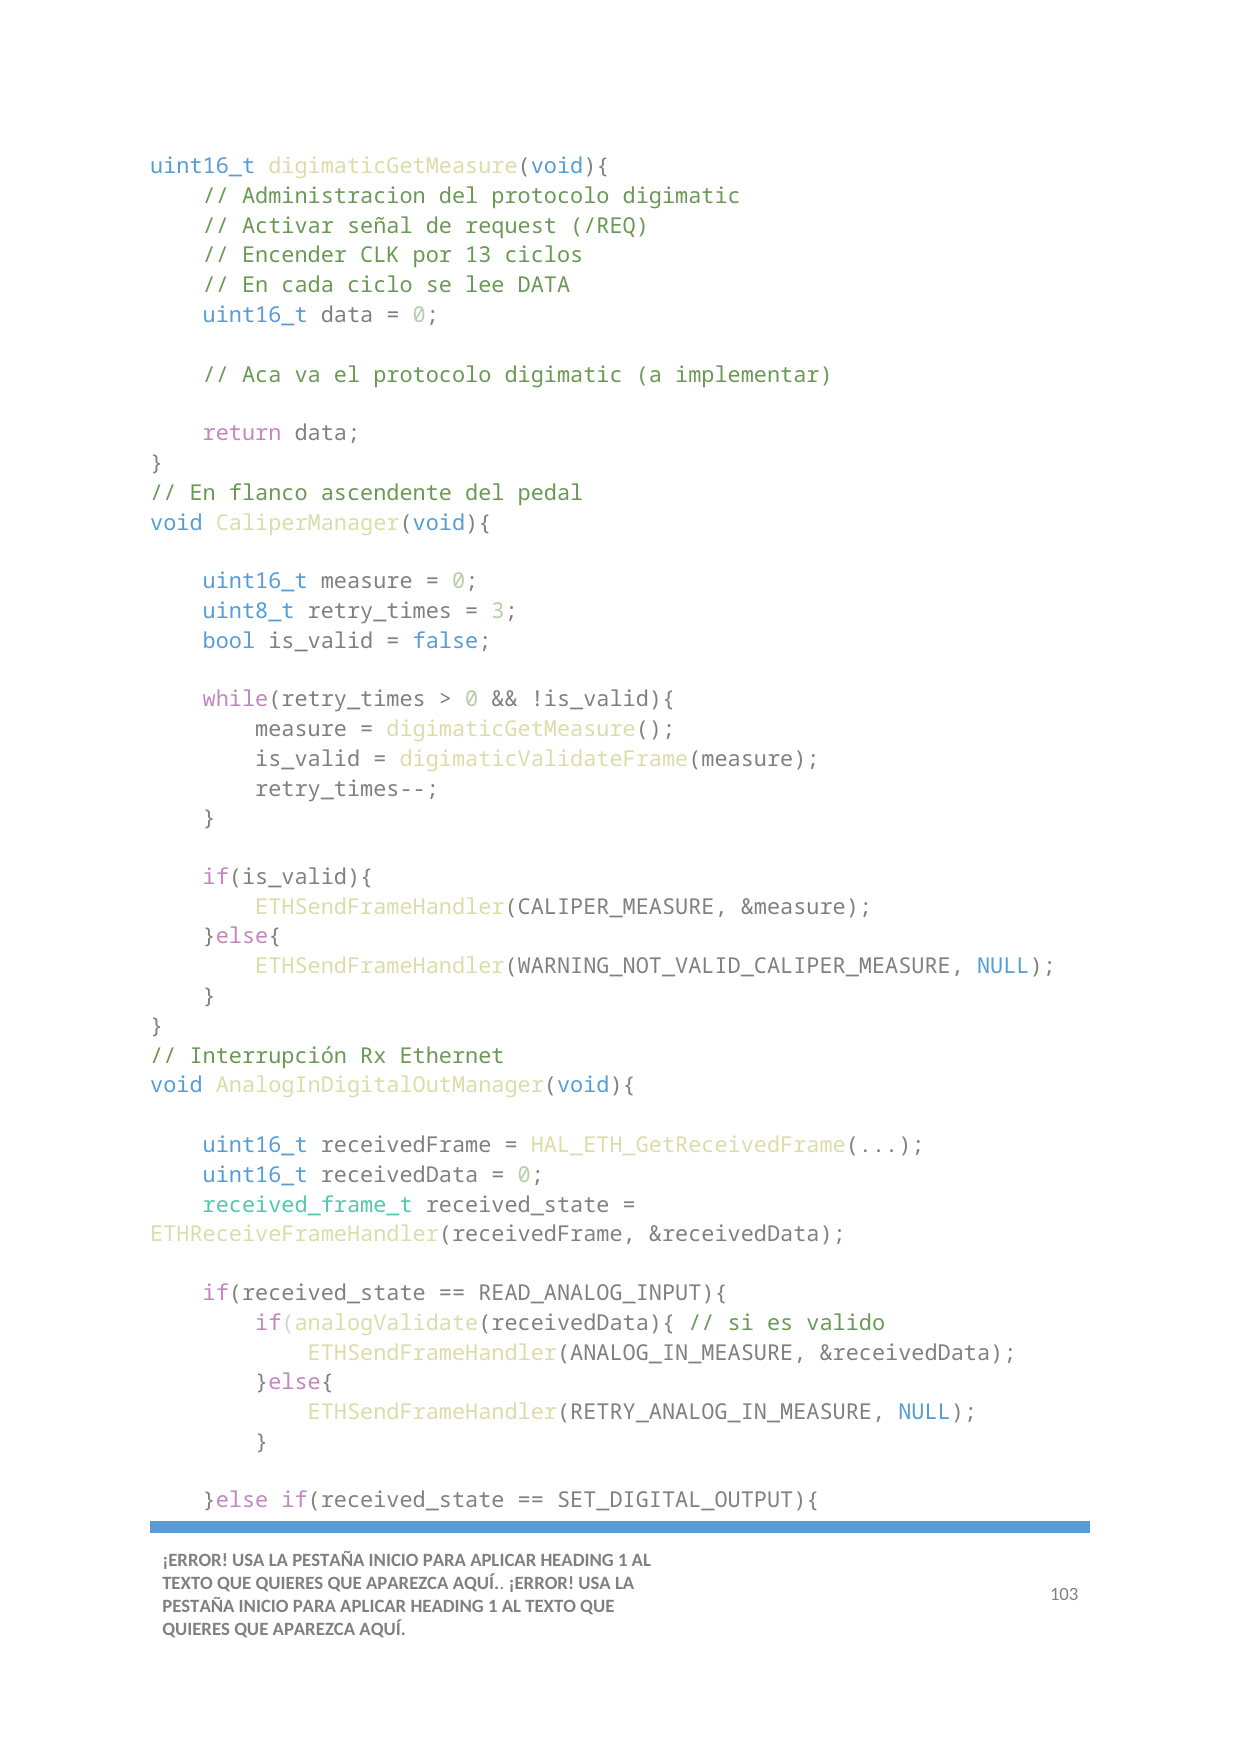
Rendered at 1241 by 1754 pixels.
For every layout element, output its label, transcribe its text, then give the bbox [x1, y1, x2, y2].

text }else{ [150, 1366, 1090, 1396]
text void AnalogInDigitalOutManager(void){ [150, 1069, 1090, 1099]
text } [150, 802, 1090, 832]
text ETHSendFrameHandler(RETRY_ANALOG_IN_MEASURE, NULL); [150, 1396, 1090, 1426]
text uint16_t receivedData = 0; [150, 1159, 1090, 1188]
text }else if(received_state == SET_DIGITAL_OUTPUT){ [150, 1484, 1090, 1514]
text if(received_state == READ_ANALOG_INPUT){ [150, 1277, 1090, 1307]
text } [150, 1010, 1090, 1039]
text uint8_t retry_times = 3; [150, 595, 1090, 624]
text // Aca va el protocolo digimatic (a implementar) [150, 358, 1090, 388]
text if(analogValidate(receivedData){ // si es valido [150, 1307, 1090, 1336]
text } [150, 980, 1090, 1010]
text void CaliperManager(void){ [150, 506, 1090, 536]
text uint16_t receivedFrame = HAL_ETH_GetReceivedFrame(...); [150, 1129, 1090, 1159]
text is_valid = digimaticValidateFrame(measure); [150, 743, 1090, 772]
text } [150, 1426, 1090, 1456]
text // Administracion del protocolo digimatic [150, 180, 1090, 209]
text // En flanco ascendente del pedal [150, 477, 1090, 506]
text // Activar señal de request (/REQ) [150, 209, 1090, 239]
text while(retry_times > 0 && !is_valid){ [150, 683, 1090, 713]
text // Interrupción Rx Ethernet [150, 1039, 1090, 1069]
text retry_times--; [150, 772, 1090, 802]
text }else{ [150, 920, 1090, 950]
text received_frame_t received_state = ETHReceiveFrameHandler(receivedFrame, &receivedData); [150, 1188, 1090, 1248]
text measure = digimaticGetMeasure(); [150, 713, 1090, 743]
text // En cada ciclo se lee DATA [150, 269, 1090, 299]
text // Encender CLK por 13 ciclos [150, 239, 1090, 269]
text ETHSendFrameHandler(WARNING_NOT_VALID_CALIPER_MEASURE, NULL); [150, 950, 1090, 980]
text ETHSendFrameHandler(CALIPER_MEASURE, &measure); [150, 891, 1090, 920]
text uint16_t digimaticGetMeasure(void){ [150, 150, 1090, 180]
text if(is_valid){ [150, 861, 1090, 891]
text uint16_t measure = 0; [150, 565, 1090, 595]
text return data; [150, 417, 1090, 447]
text bool is_valid = false; [150, 624, 1090, 654]
text } [150, 447, 1090, 477]
text uint16_t data = 0; [150, 299, 1090, 329]
text ETHSendFrameHandler(ANALOG_IN_MEASURE, &receivedData); [150, 1336, 1090, 1366]
